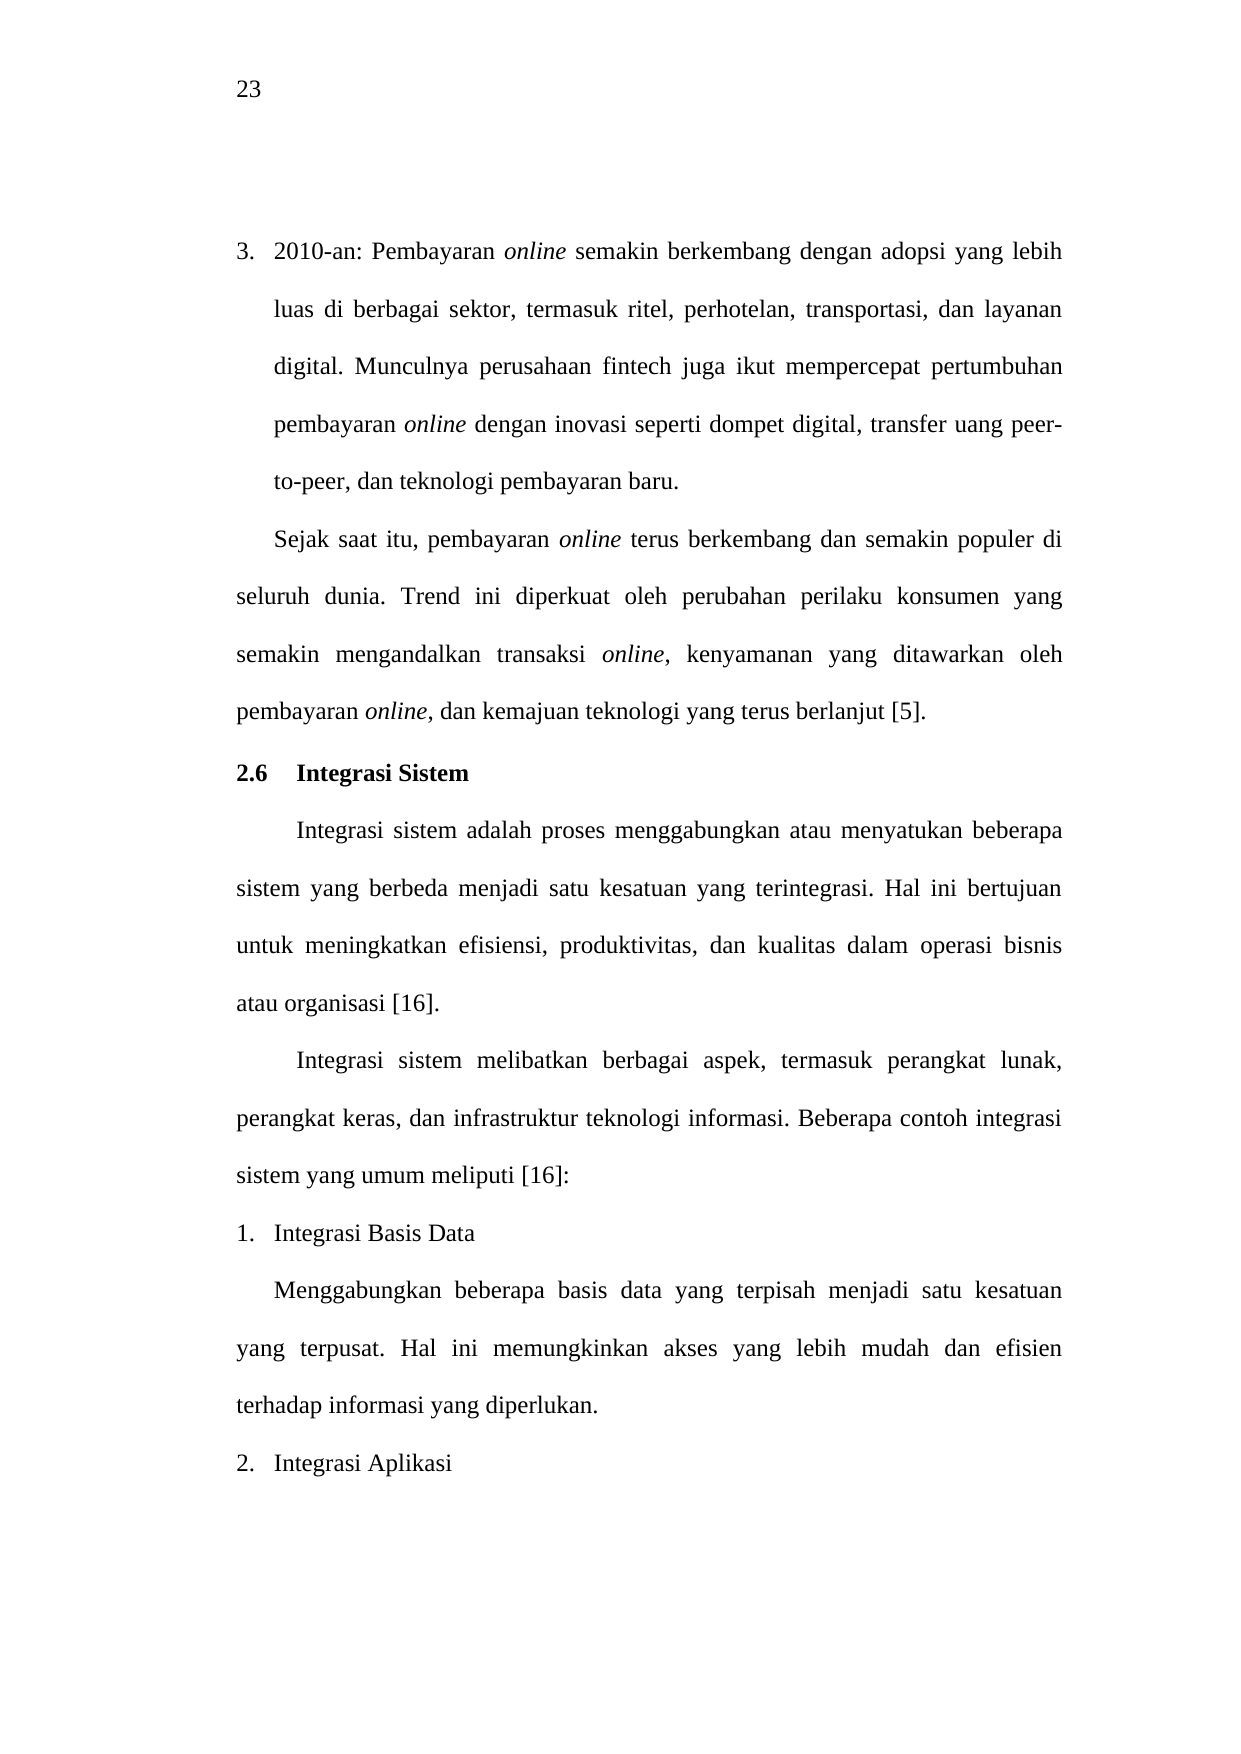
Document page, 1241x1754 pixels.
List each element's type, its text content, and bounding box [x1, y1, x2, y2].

list 2010-an: Pembayaran online semakin berkembang dengan adopsi yang lebih luas di berbagai sektor, termasuk ritel, perhotelan, transportasi, dan layanan digital. Munculnya perusahaan fintech juga ikut mempercepat pertumbuhan pembayaran online dengan inovasi seperti dompet digital, transfer uang peer-to-peer, dan teknologi pembayaran baru. [236, 236, 1063, 495]
subtitle Integrasi Sistem [236, 758, 1063, 787]
text Sejak saat itu, pembayaran online terus berkembang dan semakin populer di seluruh dunia. Trend ini diperkuat oleh perubahan perilaku konsumen yang semakin mengandalkan transaksi online, kenyamanan yang ditawarkan oleh pembayaran online, dan kemajuan teknologi yang terus berlanjut . [236, 524, 1063, 725]
text Integrasi sistem melibatkan berbagai aspek, termasuk perangkat lunak, perangkat keras, dan infrastruktur teknologi informasi. Beberapa contoh integrasi sistem yang umum meliputi : [236, 1045, 1063, 1189]
list Integrasi Aplikasi [236, 1448, 1063, 1477]
text Integrasi sistem adalah proses menggabungkan atau menyatukan beberapa sistem yang berbeda menjadi satu kesatuan yang terintegrasi. Hal ini bertujuan untuk meningkatkan efisiensi, produktivitas, dan kualitas dalam operasi bisnis atau organisasi . [236, 815, 1063, 1017]
list Integrasi Basis Data [236, 1218, 1063, 1247]
text Menggabungkan beberapa basis data yang terpisah menjadi satu kesatuan yang terpusat. Hal ini memungkinkan akses yang lebih mudah dan efisien terhadap informasi yang diperlukan. [236, 1275, 1063, 1419]
